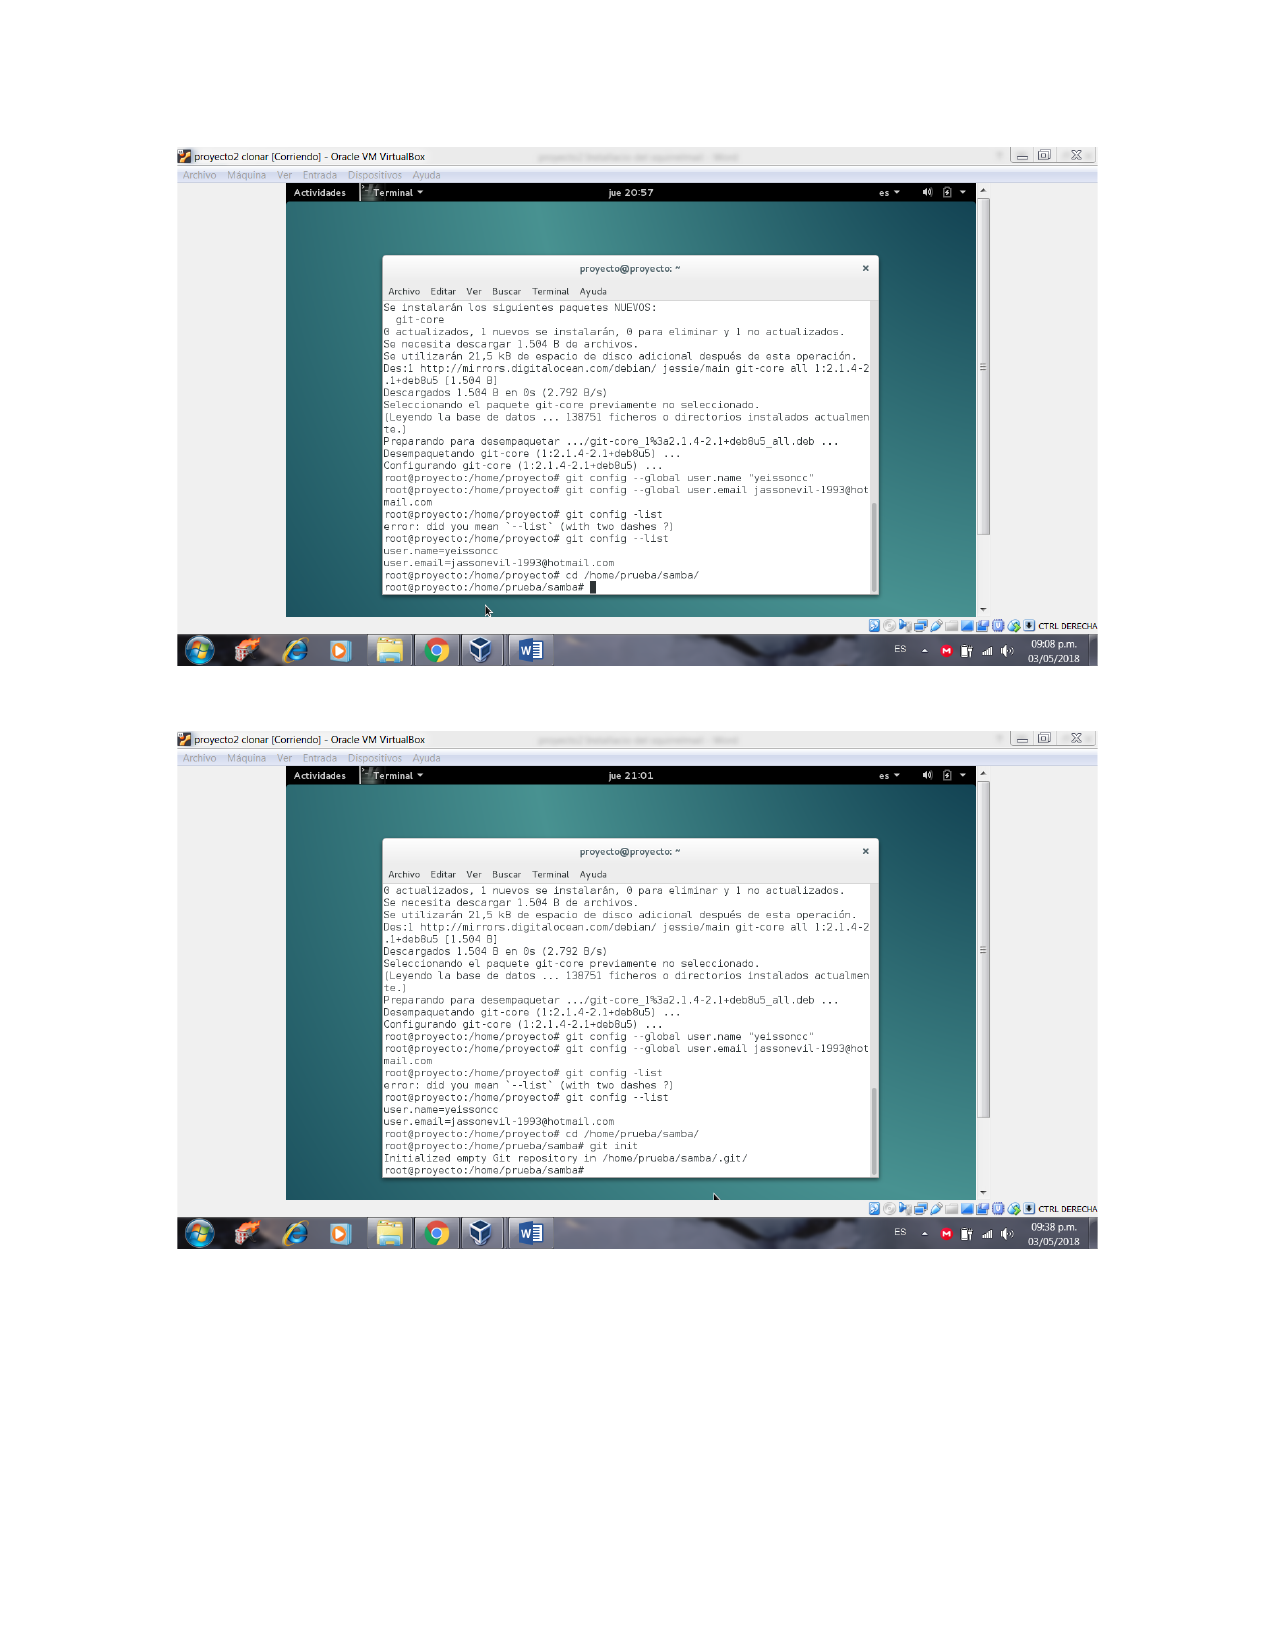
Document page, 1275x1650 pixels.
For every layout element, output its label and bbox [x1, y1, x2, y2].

picture [177, 147, 1098, 666]
picture [177, 731, 1098, 1249]
